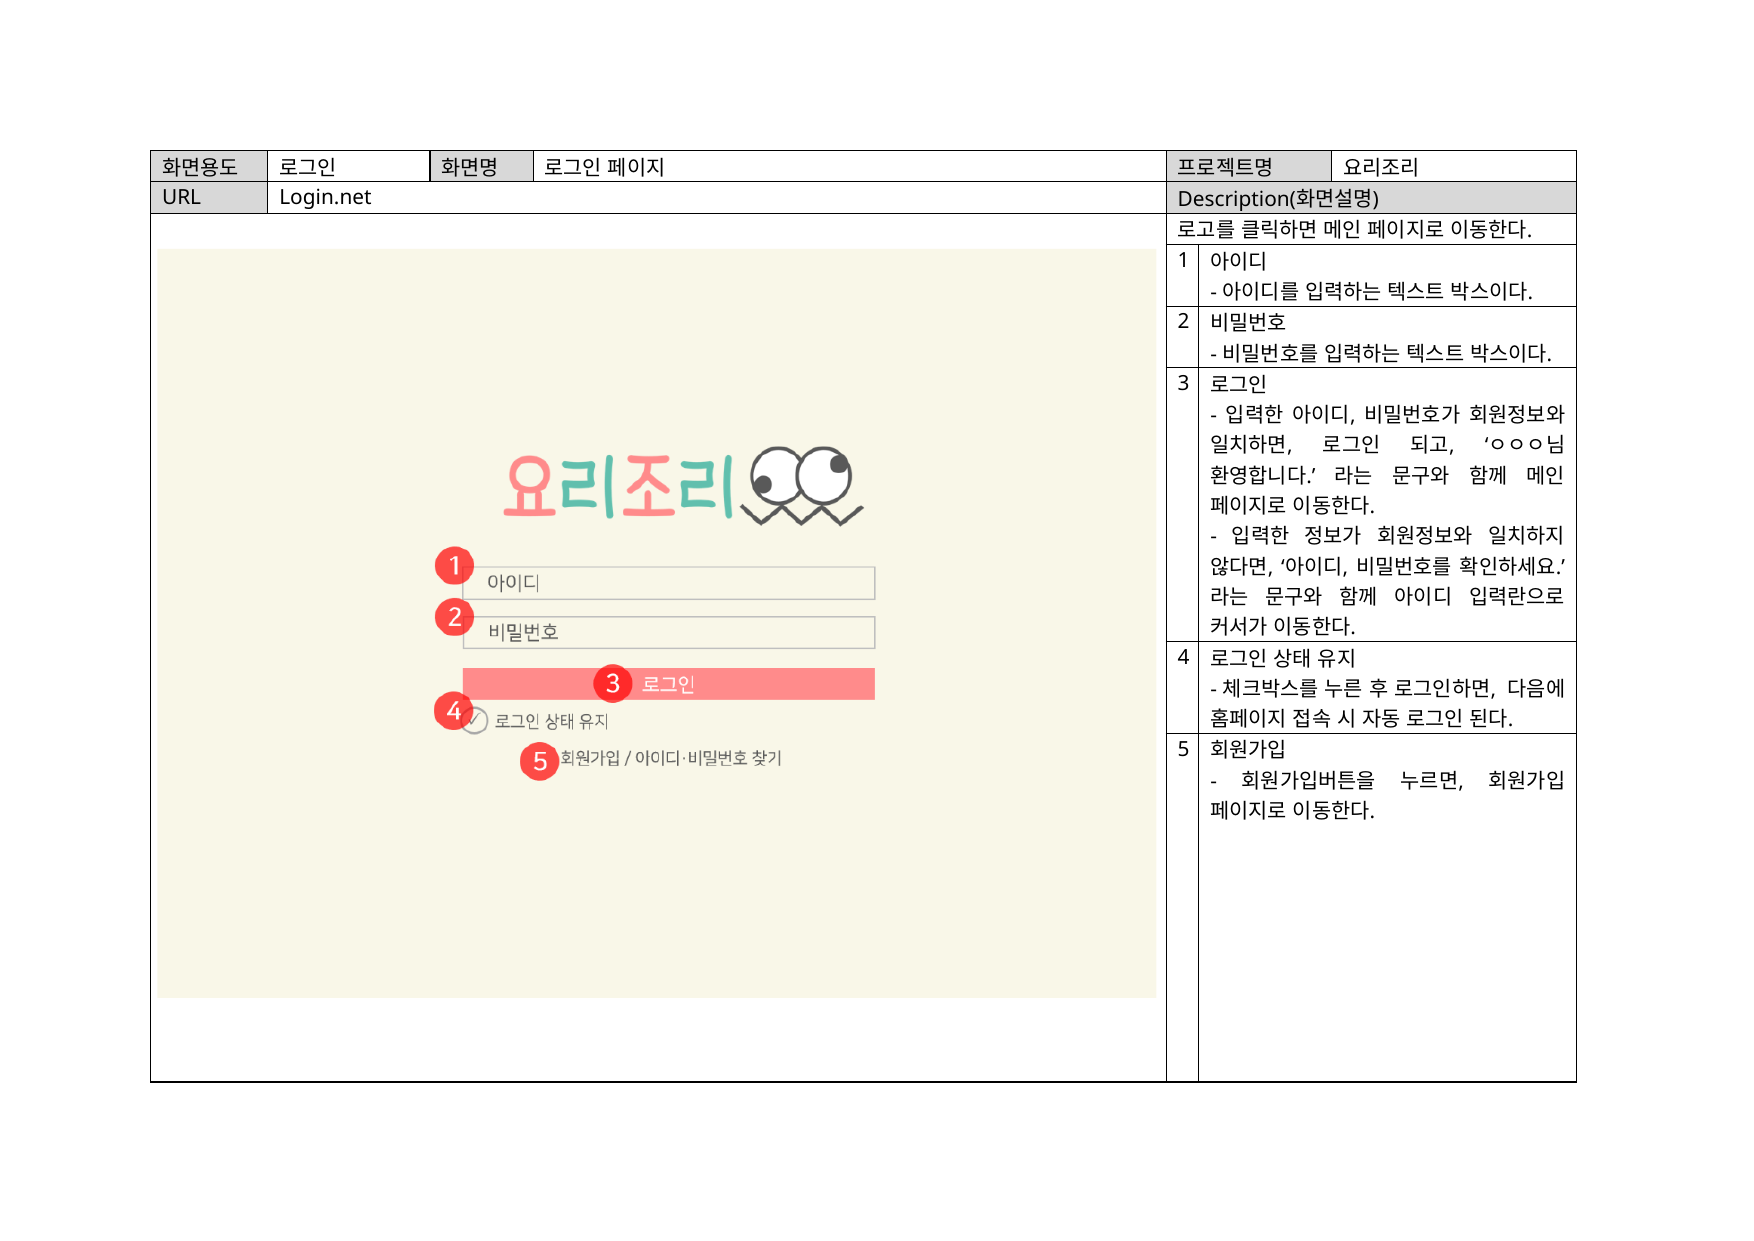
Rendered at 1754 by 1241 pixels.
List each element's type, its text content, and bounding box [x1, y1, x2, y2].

table_header 프로젝트명 [1167, 151, 1331, 181]
table_header 화면명 [431, 151, 533, 181]
table_cell 2 [1167, 307, 1198, 367]
table_cell 4 [1167, 642, 1198, 733]
table_cell 회원가입 - 회원가입버튼을 누르면, 회원가입 페이지로 이동한다. [1199, 734, 1576, 1081]
table_header 화면용도 [151, 151, 267, 181]
table_header 로그인 페이지 [534, 151, 1166, 181]
table_cell 5 [1167, 734, 1198, 1081]
table_cell 로그인 상태 유지 - 체크박스를 누른 후 로그인하면, 다음에 홈페이지 접속 시 자동 로그인 된다. [1199, 642, 1576, 733]
table_cell 비밀번호 - 비밀번호를 입력하는 텍스트 박스이다. [1199, 307, 1576, 367]
table_cell 1 [1167, 245, 1198, 306]
table_header 로그인 [268, 151, 429, 181]
table_cell Description(화면설명) [1167, 182, 1576, 213]
table_cell 로그인 - 입력한 아이디, 비밀번호가 회원정보와 일치하면, 로그인 되고, ‘ㅇㅇㅇ님 환영합니다.’ 라는 문구와 함께 메인 페이지로 이동한다. - 입력한 정보가 회원정보와 일치하지 않다면, ‘아이디, 비밀번호를 확인하세요.’ 라는 문구와 함께 아이디 입력란으로 커서가 이동한다. [1199, 368, 1576, 641]
table_cell 3 [1167, 368, 1198, 641]
table_cell 아이디 - 아이디를 입력하는 텍스트 박스이다. [1199, 245, 1576, 306]
picture [157, 248, 1157, 998]
table_cell 로고를 클릭하면 메인 페이지로 이동한다. [1167, 214, 1576, 244]
table_cell URL [151, 182, 267, 213]
table_cell Login.net [268, 182, 1166, 213]
table_cell [151, 214, 1166, 1081]
table_header 요리조리 [1332, 151, 1576, 181]
